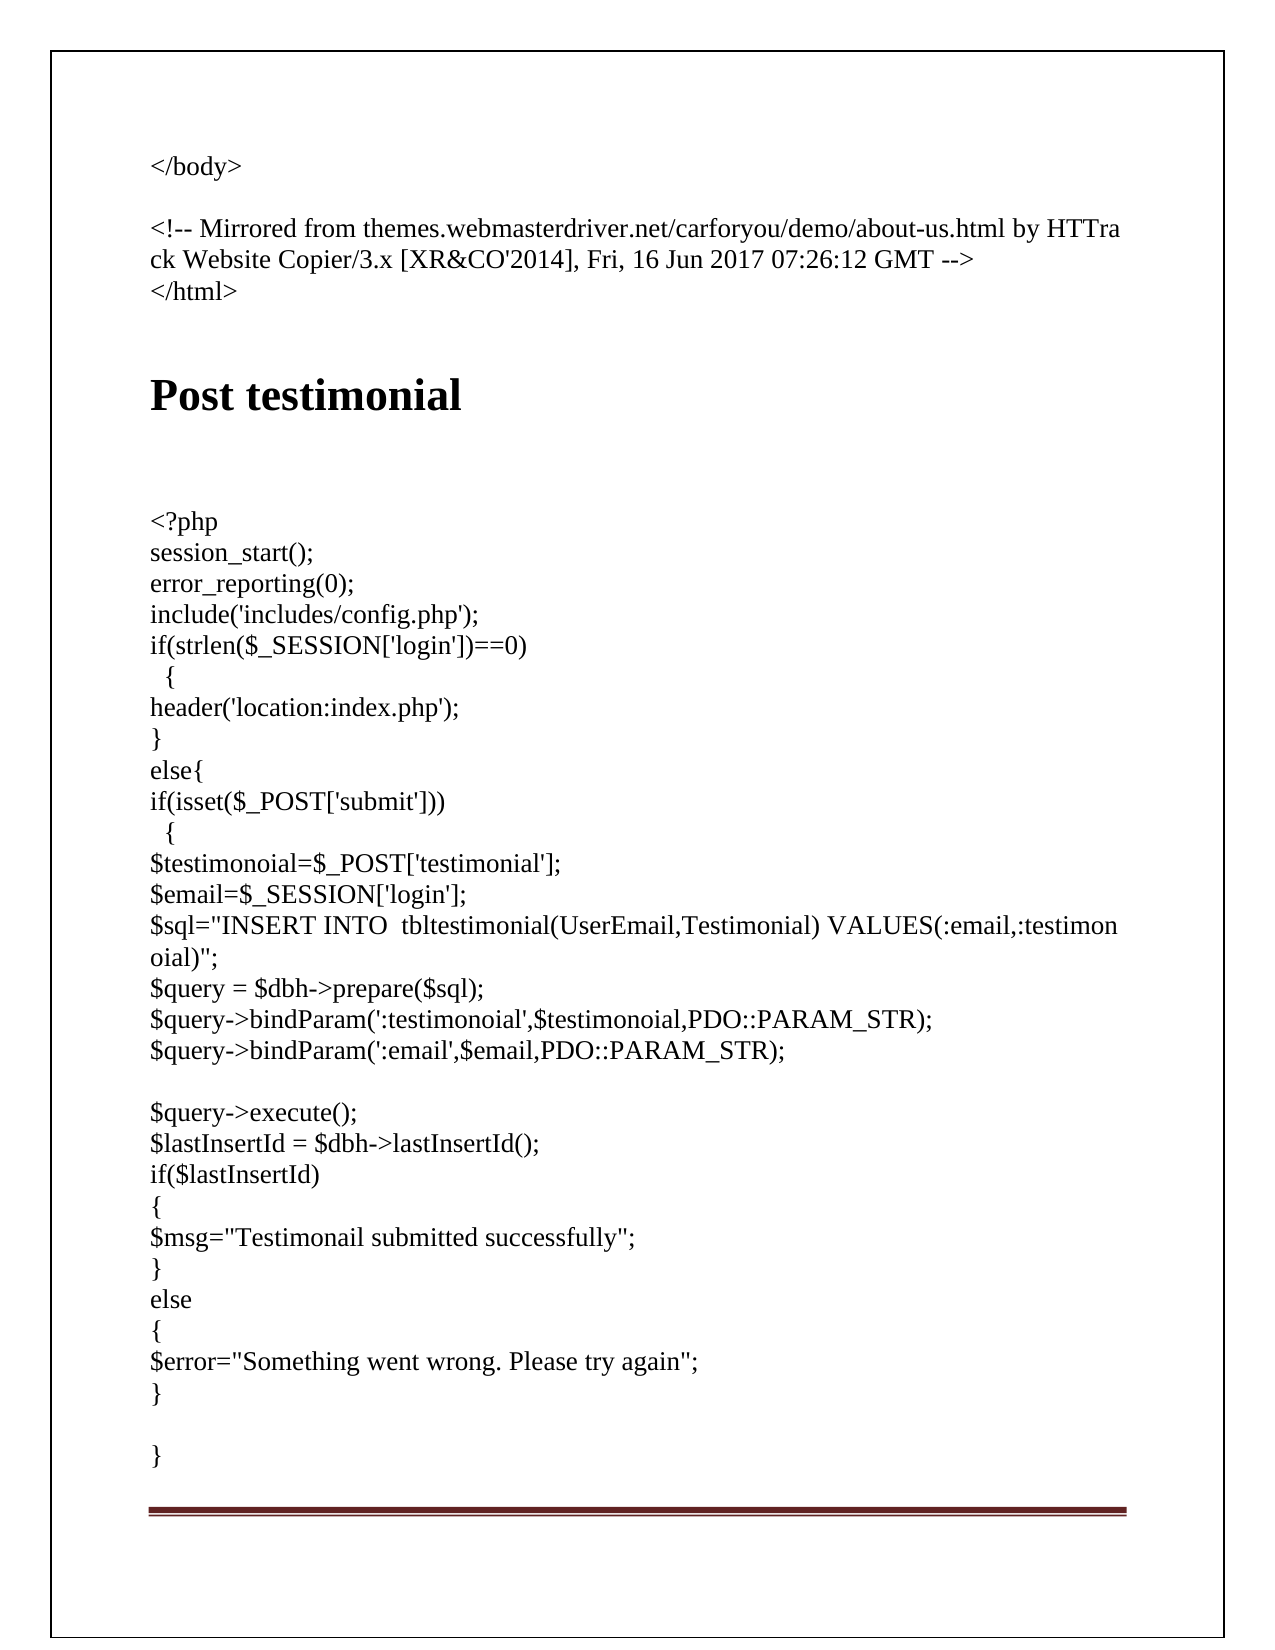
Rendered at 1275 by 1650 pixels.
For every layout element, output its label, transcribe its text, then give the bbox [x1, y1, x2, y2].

text { [150, 816, 1125, 847]
text <!-- Mirrored from themes.webmasterdriver.net/carforyou/demo/about-us.html by HTTrack Website Copier/3.x [XR&CO'2014], Fri, 16 Jun 2017 07:26:12 GMT --> [150, 212, 1125, 274]
text { [150, 1314, 1125, 1346]
text include('includes/config.php'); [150, 598, 1125, 629]
text $lastInsertId = $dbh->lastInsertId(); [150, 1127, 1125, 1159]
text error_reporting(0); [150, 567, 1125, 598]
text } [150, 1252, 1125, 1283]
text } [150, 1439, 1125, 1470]
text <?php [150, 504, 1125, 536]
text Post testimonial [150, 368, 1125, 421]
text header('location:index.php'); [150, 691, 1125, 723]
text { [150, 1190, 1125, 1221]
text $email=$_SESSION['login']; [150, 878, 1125, 909]
text } [150, 1377, 1125, 1408]
text } [150, 723, 1125, 754]
text </html> [150, 274, 1125, 306]
text $error="Something went wrong. Please try again"; [150, 1346, 1125, 1377]
text else [150, 1283, 1125, 1314]
text $query->bindParam(':email',$email,PDO::PARAM_STR); [150, 1034, 1125, 1065]
text else{ [150, 754, 1125, 785]
text if($lastInsertId) [150, 1159, 1125, 1190]
text session_start(); [150, 536, 1125, 567]
text if(strlen($_SESSION['login'])==0) [150, 629, 1125, 660]
text { [150, 660, 1125, 691]
text </body> [150, 150, 1125, 181]
text $msg="Testimonail submitted successfully"; [150, 1221, 1125, 1252]
text if(isset($_POST['submit'])) [150, 785, 1125, 816]
text $query->bindParam(':testimonoial',$testimonoial,PDO::PARAM_STR); [150, 1003, 1125, 1034]
text $sql="INSERT INTO tbltestimonial(UserEmail,Testimonial) VALUES(:email,:testimonoial)"; [150, 909, 1125, 972]
text $query = $dbh->prepare($sql); [150, 972, 1125, 1003]
text $query->execute(); [150, 1096, 1125, 1127]
text $testimonoial=$_POST['testimonial']; [150, 847, 1125, 878]
